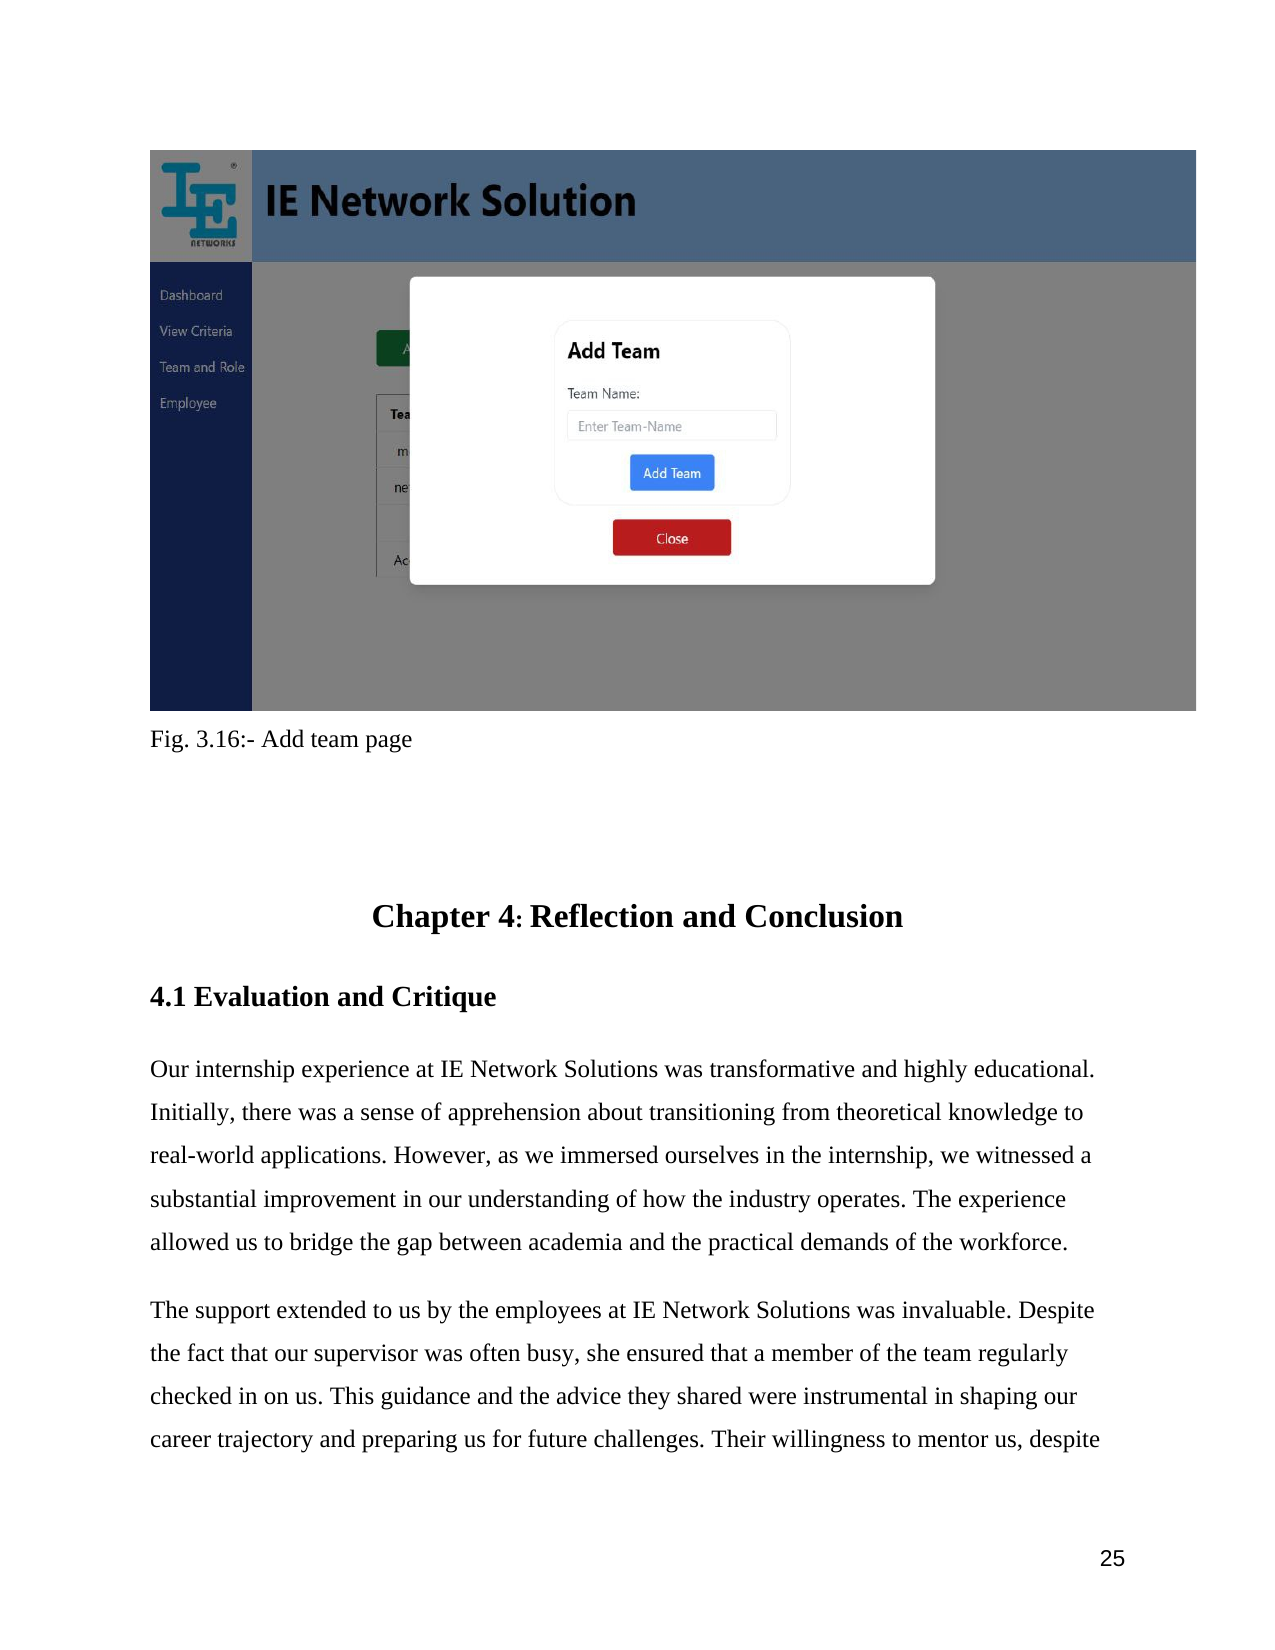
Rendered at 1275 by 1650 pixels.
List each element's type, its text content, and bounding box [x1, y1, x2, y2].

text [150, 1295, 1125, 1453]
text Our internship experience at IE Network Solutions was transformative and highly educational. Initially, there was a sense of apprehension about transitioning from theoretical knowledge to real-world applications. However, as we immersed ourselves in the internship, we witnessed a substantial improvement in our understanding of how the industry operates. The experience allowed us to bridge the gap between academia and the practical demands of the workforce. [150, 1054, 1125, 1256]
picture [150, 150, 1197, 711]
text Fig. 3.16:- Add team page [150, 724, 1125, 753]
subtitle Chapter 4: Reflection and Conclusion [150, 897, 1125, 935]
subtitle 4.1 Evaluation and Critique [150, 979, 1125, 1013]
